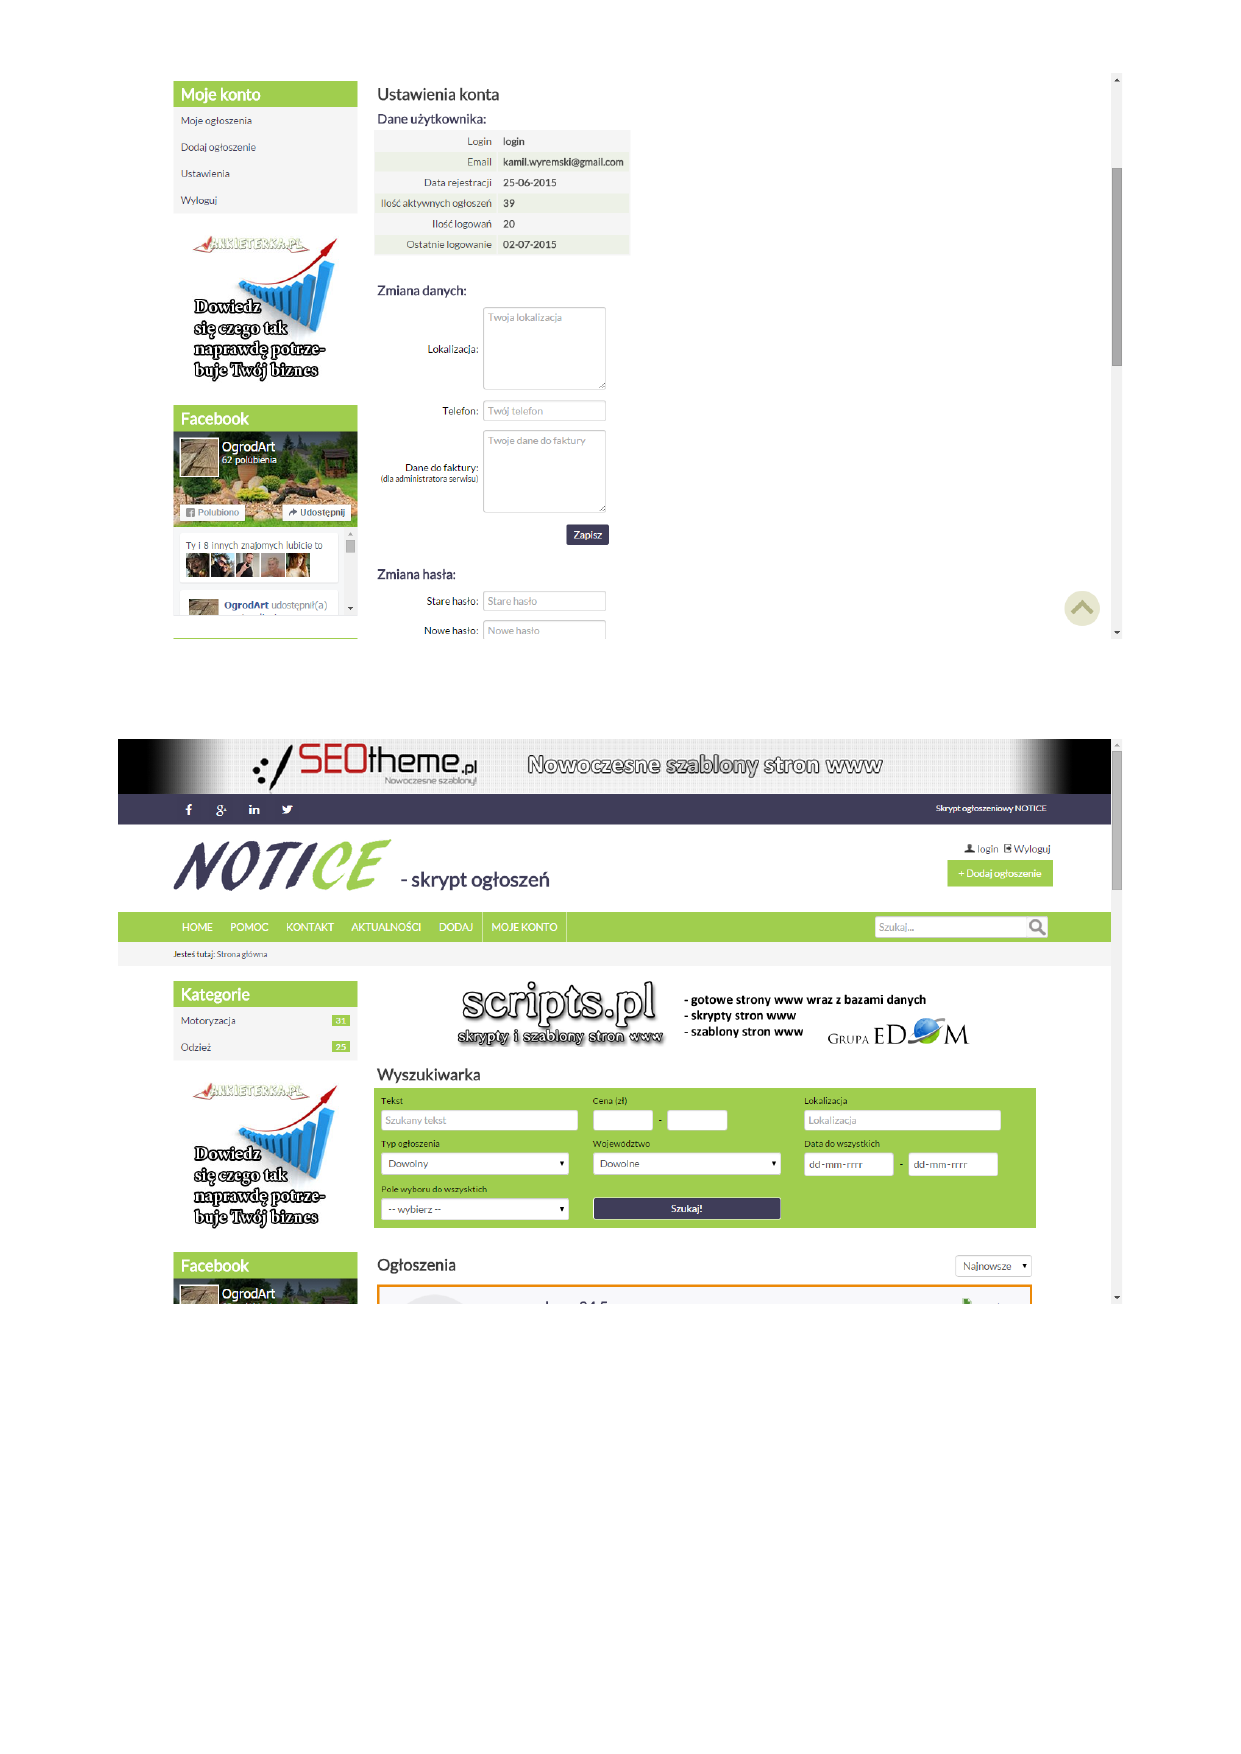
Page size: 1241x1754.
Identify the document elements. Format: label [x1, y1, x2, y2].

picture [118, 739, 1123, 1304]
picture [118, 73, 1123, 639]
